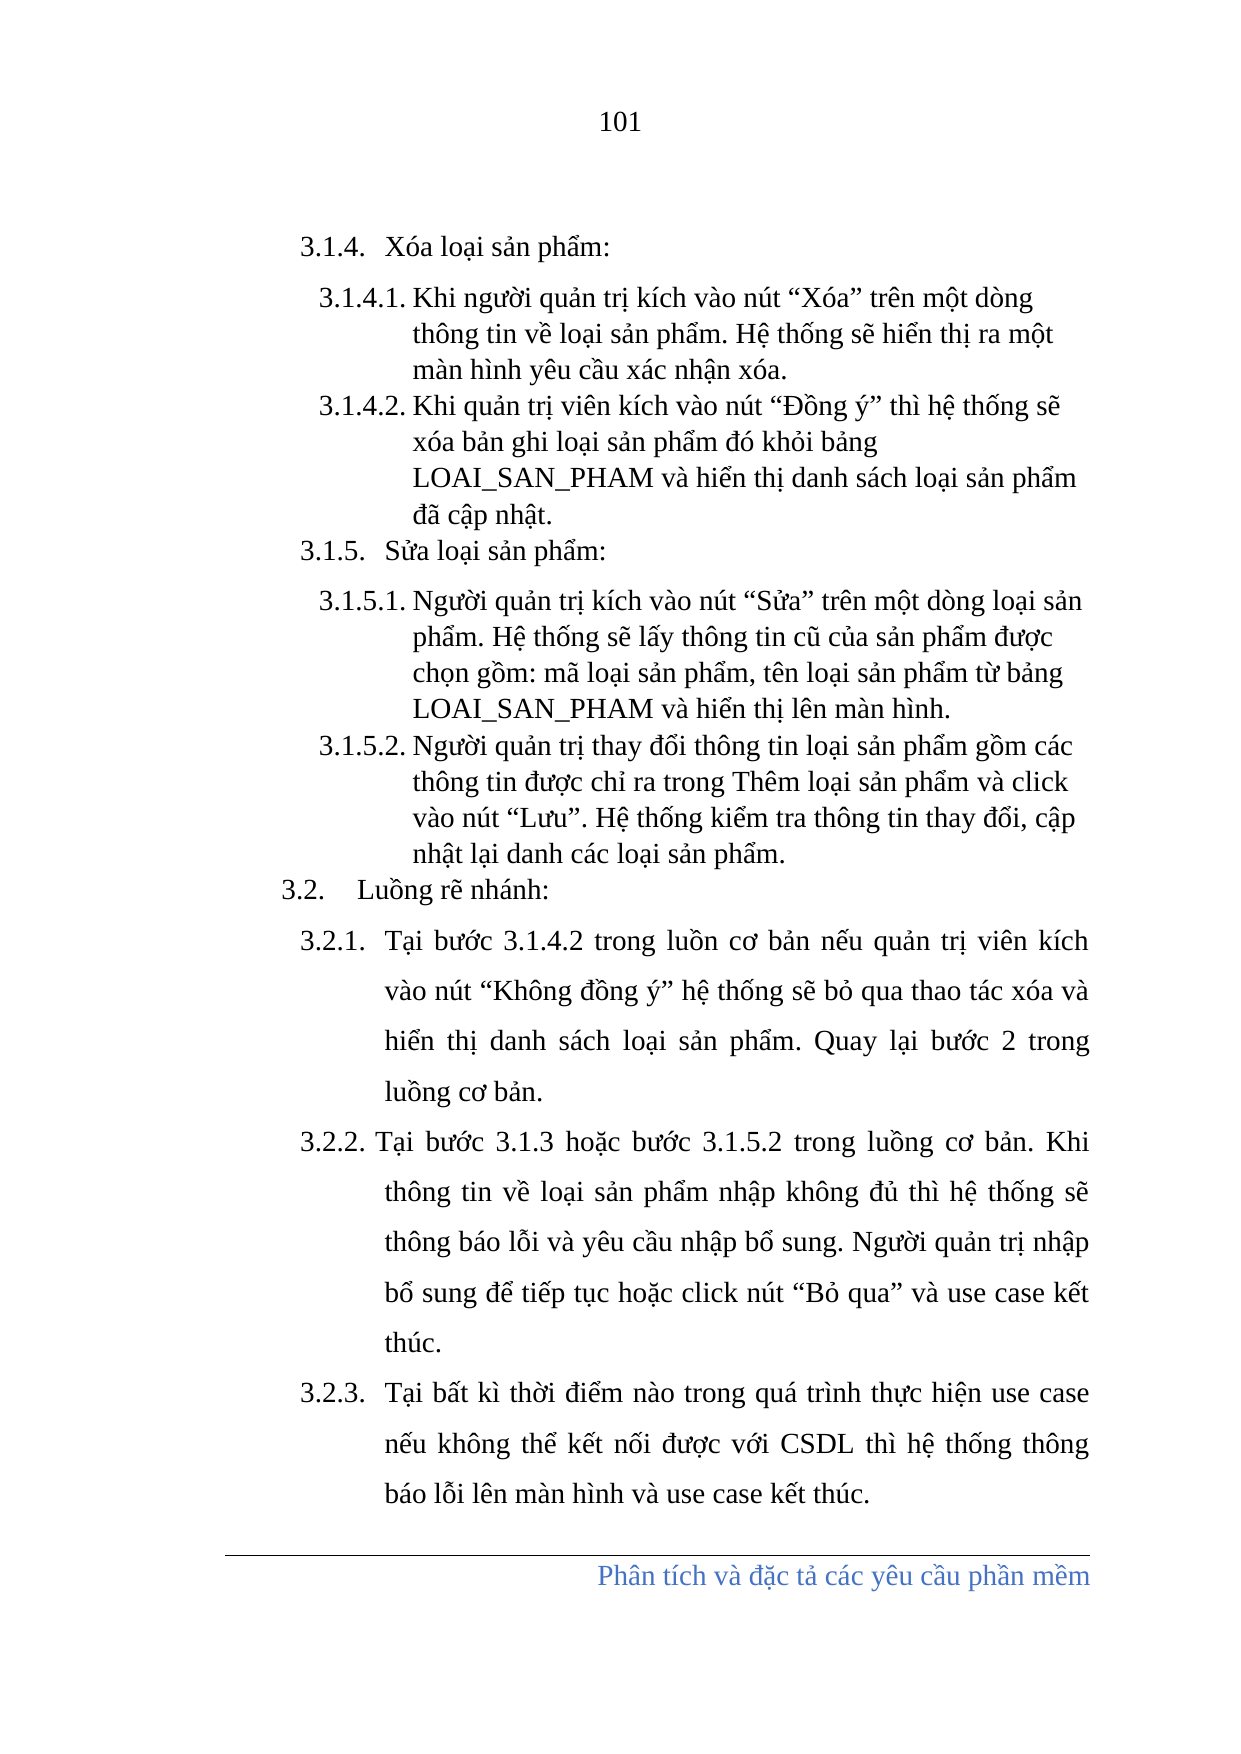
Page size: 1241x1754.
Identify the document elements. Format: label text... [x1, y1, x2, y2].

list Tại bước 3.1.4.2 trong luồn cơ bản nếu quản trị viên kích vào nút “Không đồng ý” hệ thống sẽ bỏ qua thao tác xóa và hiển thị danh sách loại sản phẩm. Quay lại bước 2 trong luồng cơ bản. [366, 923, 1090, 1107]
list Xóa loại sản phẩm: [366, 229, 1090, 263]
list Khi quản trị viên kích vào nút “Đồng ý” thì hệ thống sẽ xóa bản ghi loại sản phẩm đó khỏi bảng LOAI_SAN_PHAM và hiển thị danh sách loại sản phẩm đã cập nhật. [319, 388, 1090, 530]
list Người quản trị thay đổi thông tin loại sản phẩm gồm các thông tin được chỉ ra trong Thêm loại sản phẩm và click vào nút “Lưu”. Hệ thống kiểm tra thông tin thay đổi, cập nhật lại danh các loại sản phẩm. [319, 728, 1090, 870]
list Luồng rẽ nhánh: [281, 872, 1090, 906]
list Khi người quản trị kích vào nút “Xóa” trên một dòng thông tin về loại sản phẩm. Hệ thống sẽ hiển thị ra một màn hình yêu cầu xác nhận xóa. [319, 280, 1090, 386]
list Sửa loại sản phẩm: [366, 533, 1090, 566]
list Tại bước 3.1.3 hoặc bước 3.1.5.2 trong luồng cơ bản. Khi thông tin về loại sản phẩm nhập không đủ thì hệ thống sẽ thông báo lỗi và yêu cầu nhập bổ sung. Người quản trị nhập bổ sung để tiếp tục hoặc click nút “Bỏ qua” và use case kết thúc. [366, 1124, 1090, 1359]
list Người quản trị kích vào nút “Sửa” trên một dòng loại sản phẩm. Hệ thống sẽ lấy thông tin cũ của sản phẩm được chọn gồm: mã loại sản phẩm, tên loại sản phẩm từ bảng LOAI_SAN_PHAM và hiển thị lên màn hình. [319, 583, 1090, 725]
list Tại bất kì thời điểm nào trong quá trình thực hiện use case nếu không thể kết nối được với CSDL thì hệ thống thông báo lỗi lên màn hình và use case kết thúc. [366, 1376, 1090, 1510]
